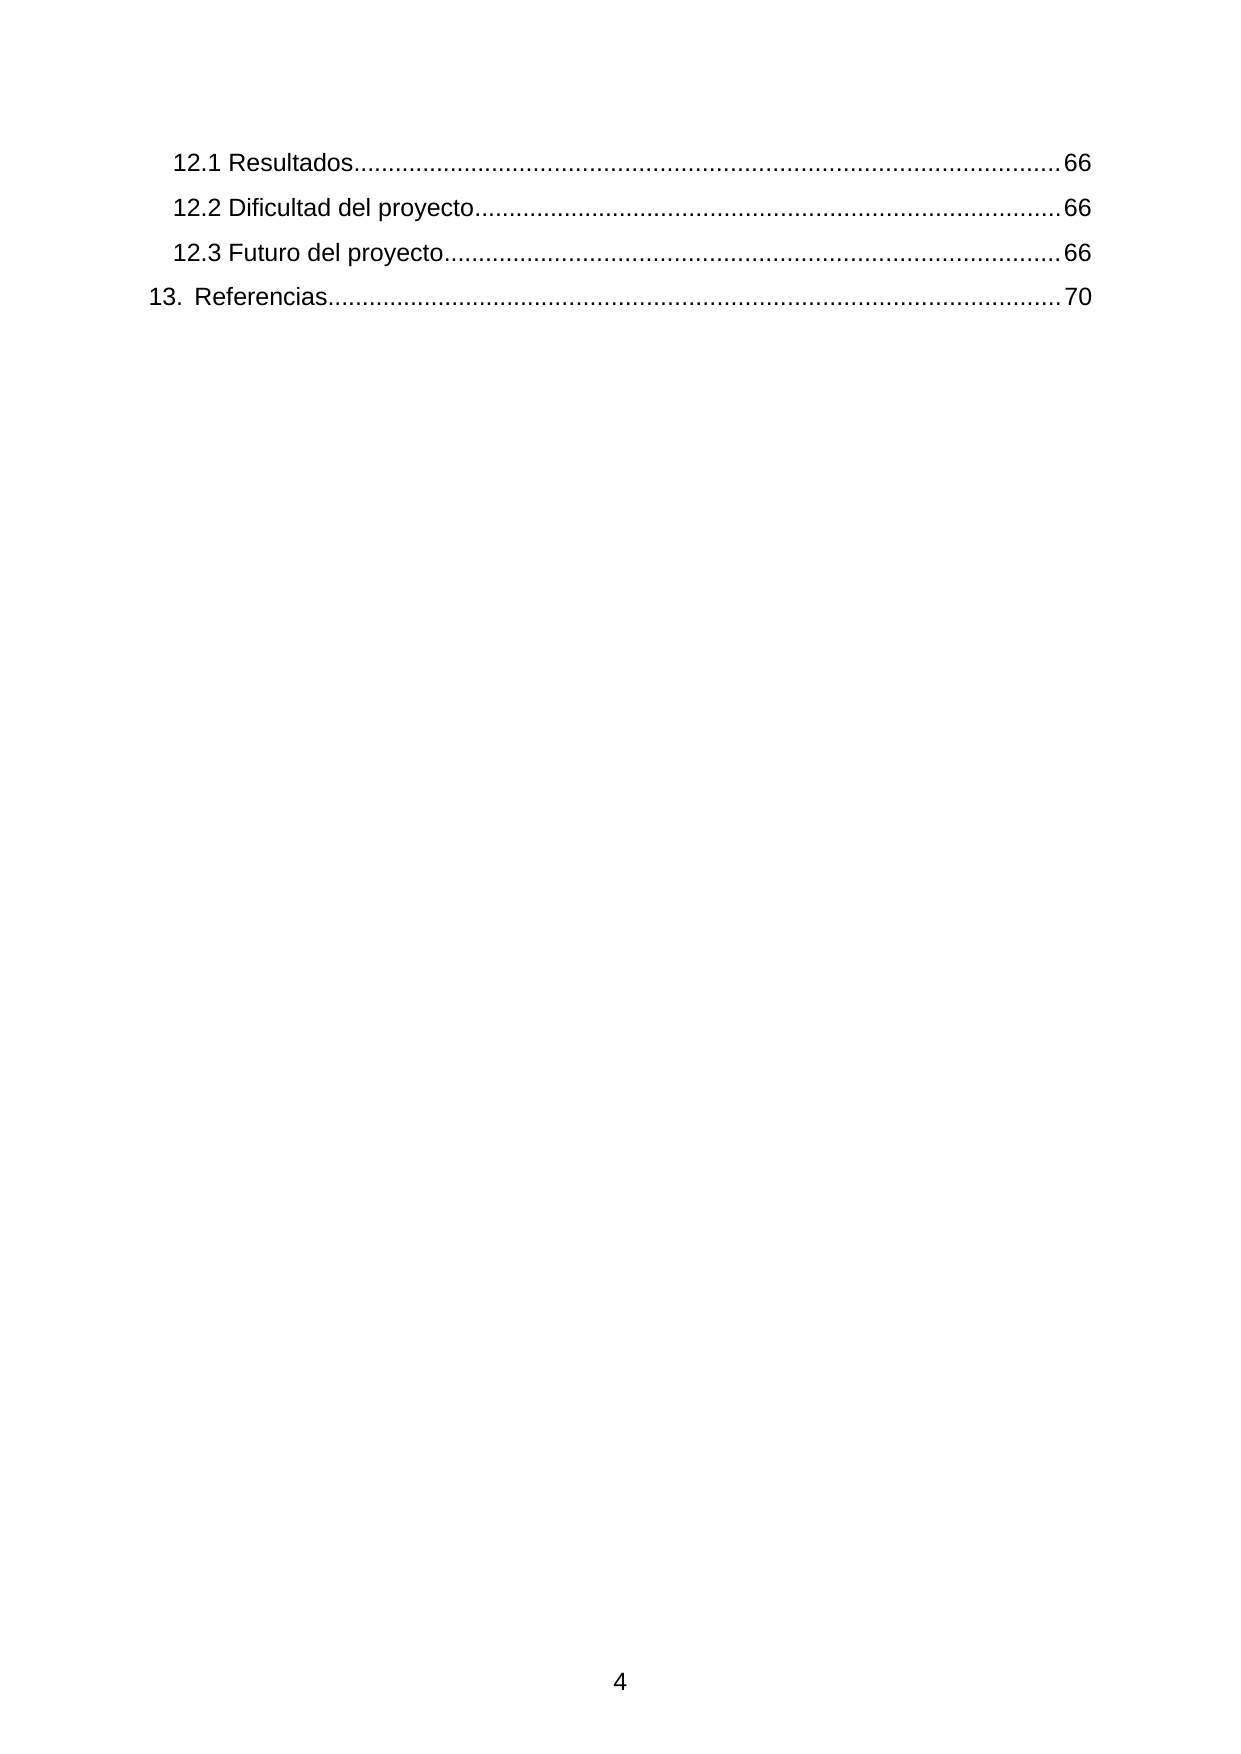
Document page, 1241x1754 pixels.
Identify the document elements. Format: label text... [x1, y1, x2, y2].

text 12.2 Dificultad del proyecto 66 [173, 193, 1092, 221]
text 12.3 Futuro del proyecto 66 [173, 237, 1092, 266]
text 12.1 Resultados 66 [173, 148, 1092, 176]
text 13. Referencias 70 [148, 282, 1092, 311]
